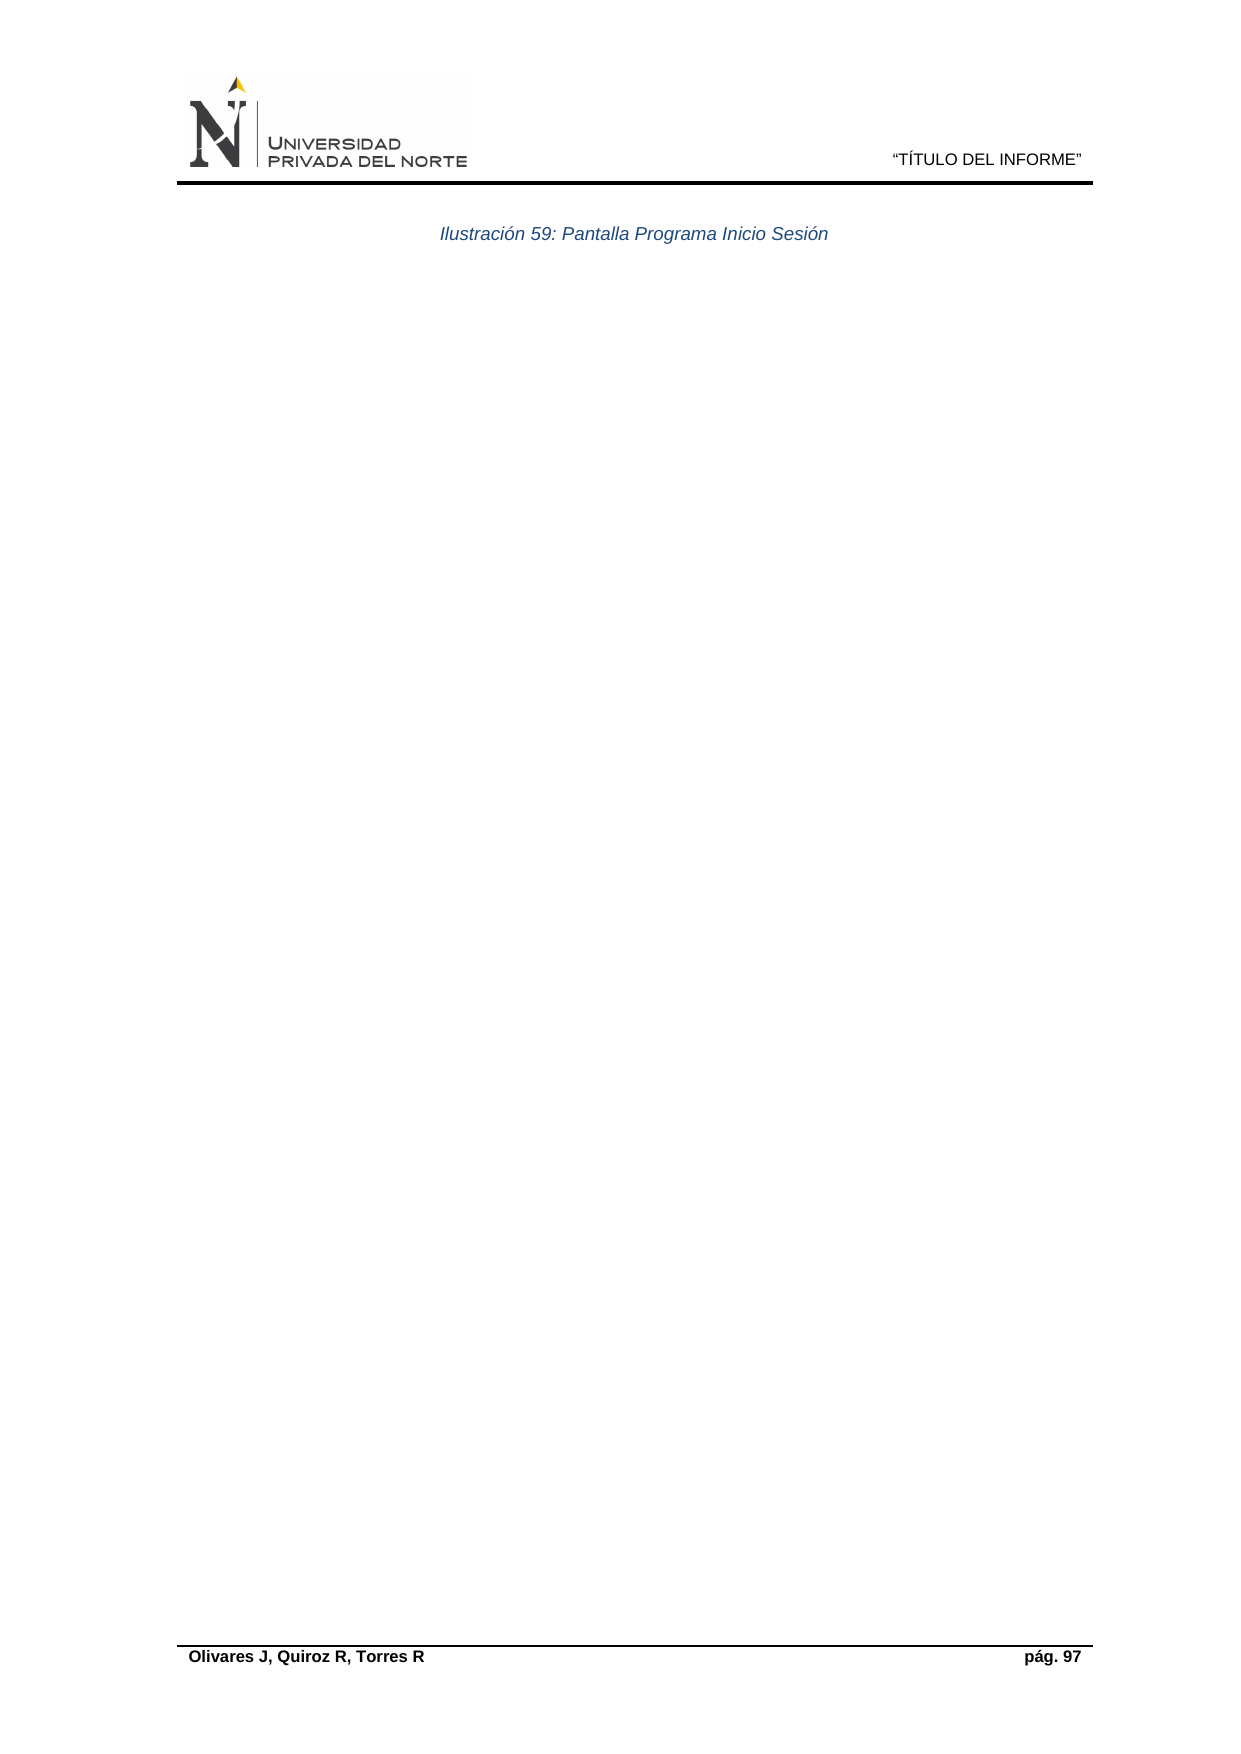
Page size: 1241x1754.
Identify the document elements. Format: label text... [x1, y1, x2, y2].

picture [188, 73, 469, 169]
